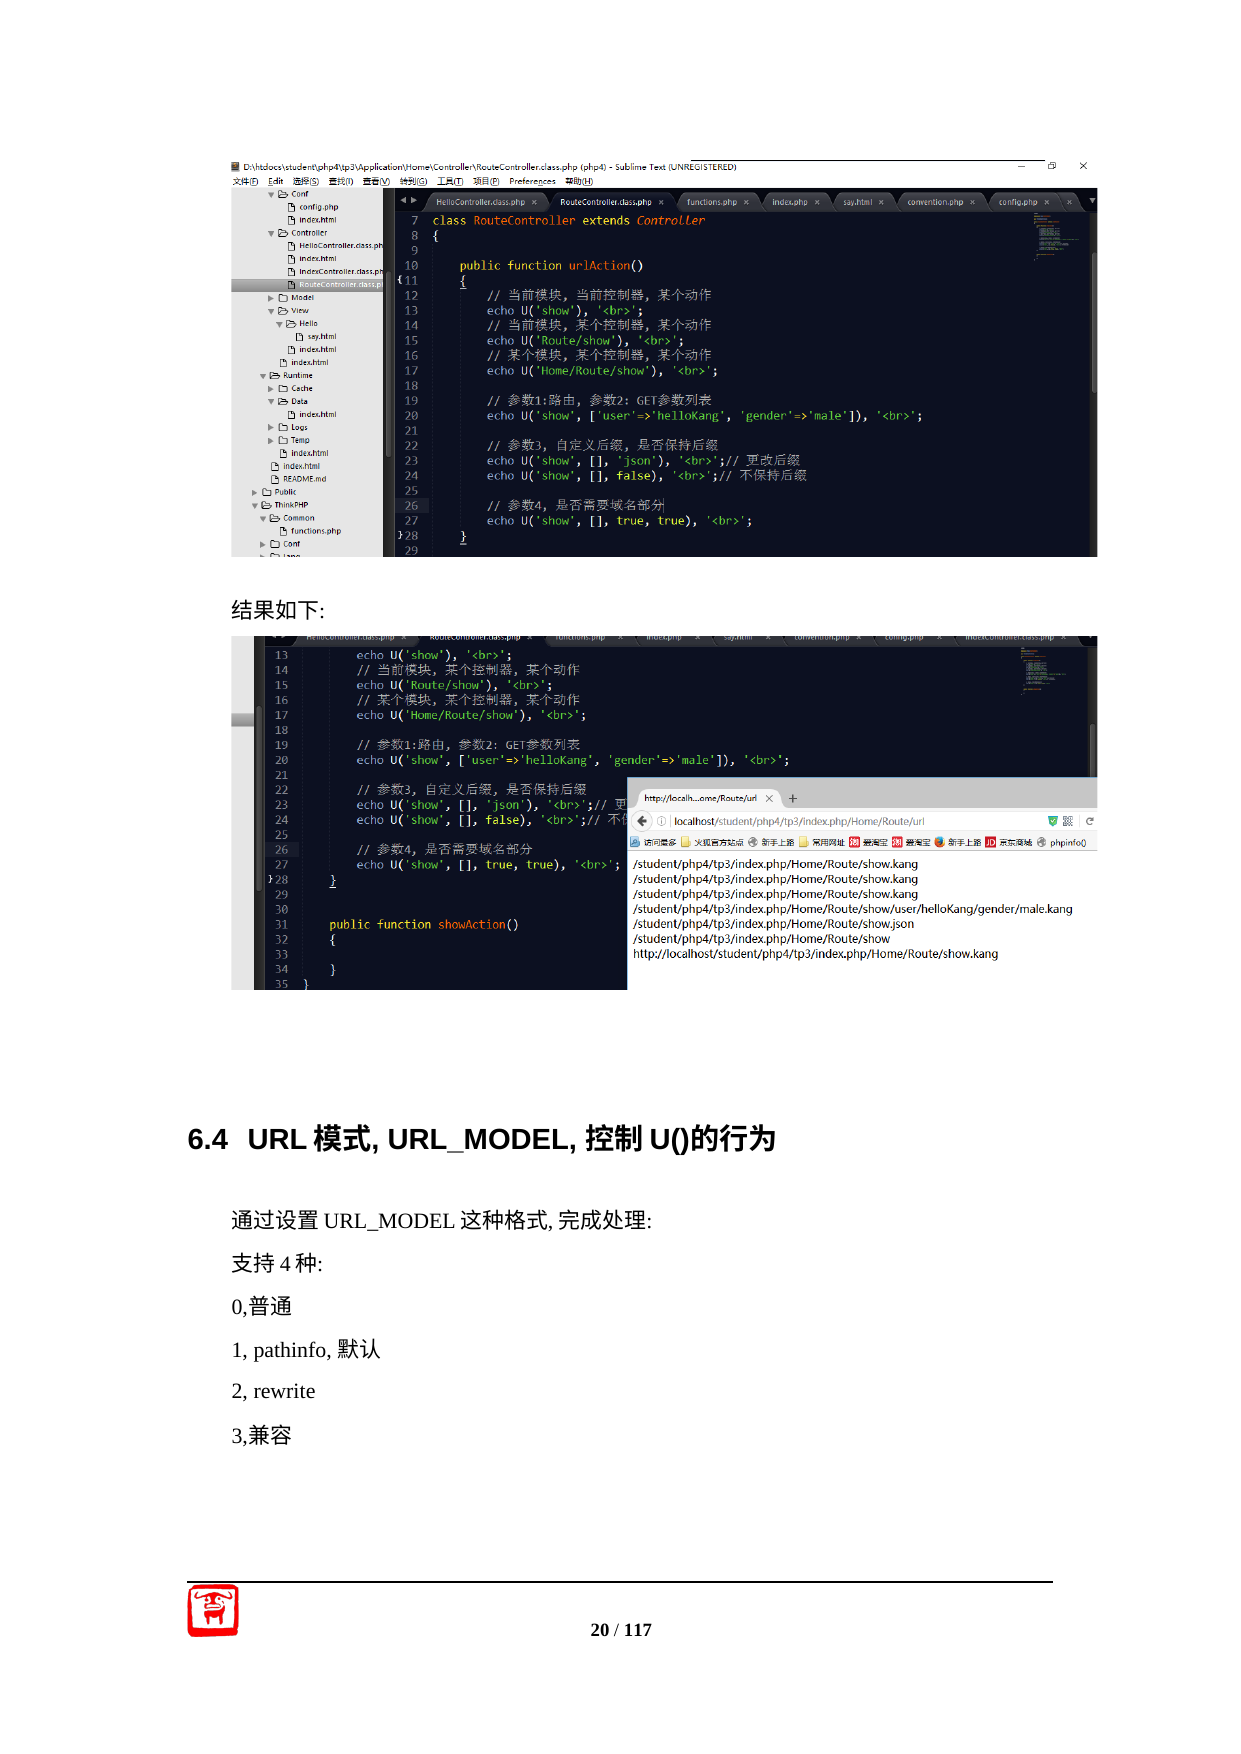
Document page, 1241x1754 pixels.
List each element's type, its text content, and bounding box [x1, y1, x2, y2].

text 1, pathinfo, 默认 [187, 1332, 1053, 1364]
picture [187, 1584, 239, 1637]
picture [231, 636, 1098, 990]
text 0,普通 [187, 1289, 1053, 1321]
subtitle URL模式, URL_MODEL, 控制U()的行为 [187, 1104, 1053, 1169]
text 通过设置URL_MODEL这种格式, 完成处理: [187, 1203, 1053, 1236]
picture [231, 160, 1098, 557]
text 2, rewrite [187, 1375, 1053, 1407]
text 3,兼容 [187, 1418, 1053, 1450]
text 结果如下: [187, 593, 1053, 626]
text 支持4种: [187, 1246, 1053, 1278]
